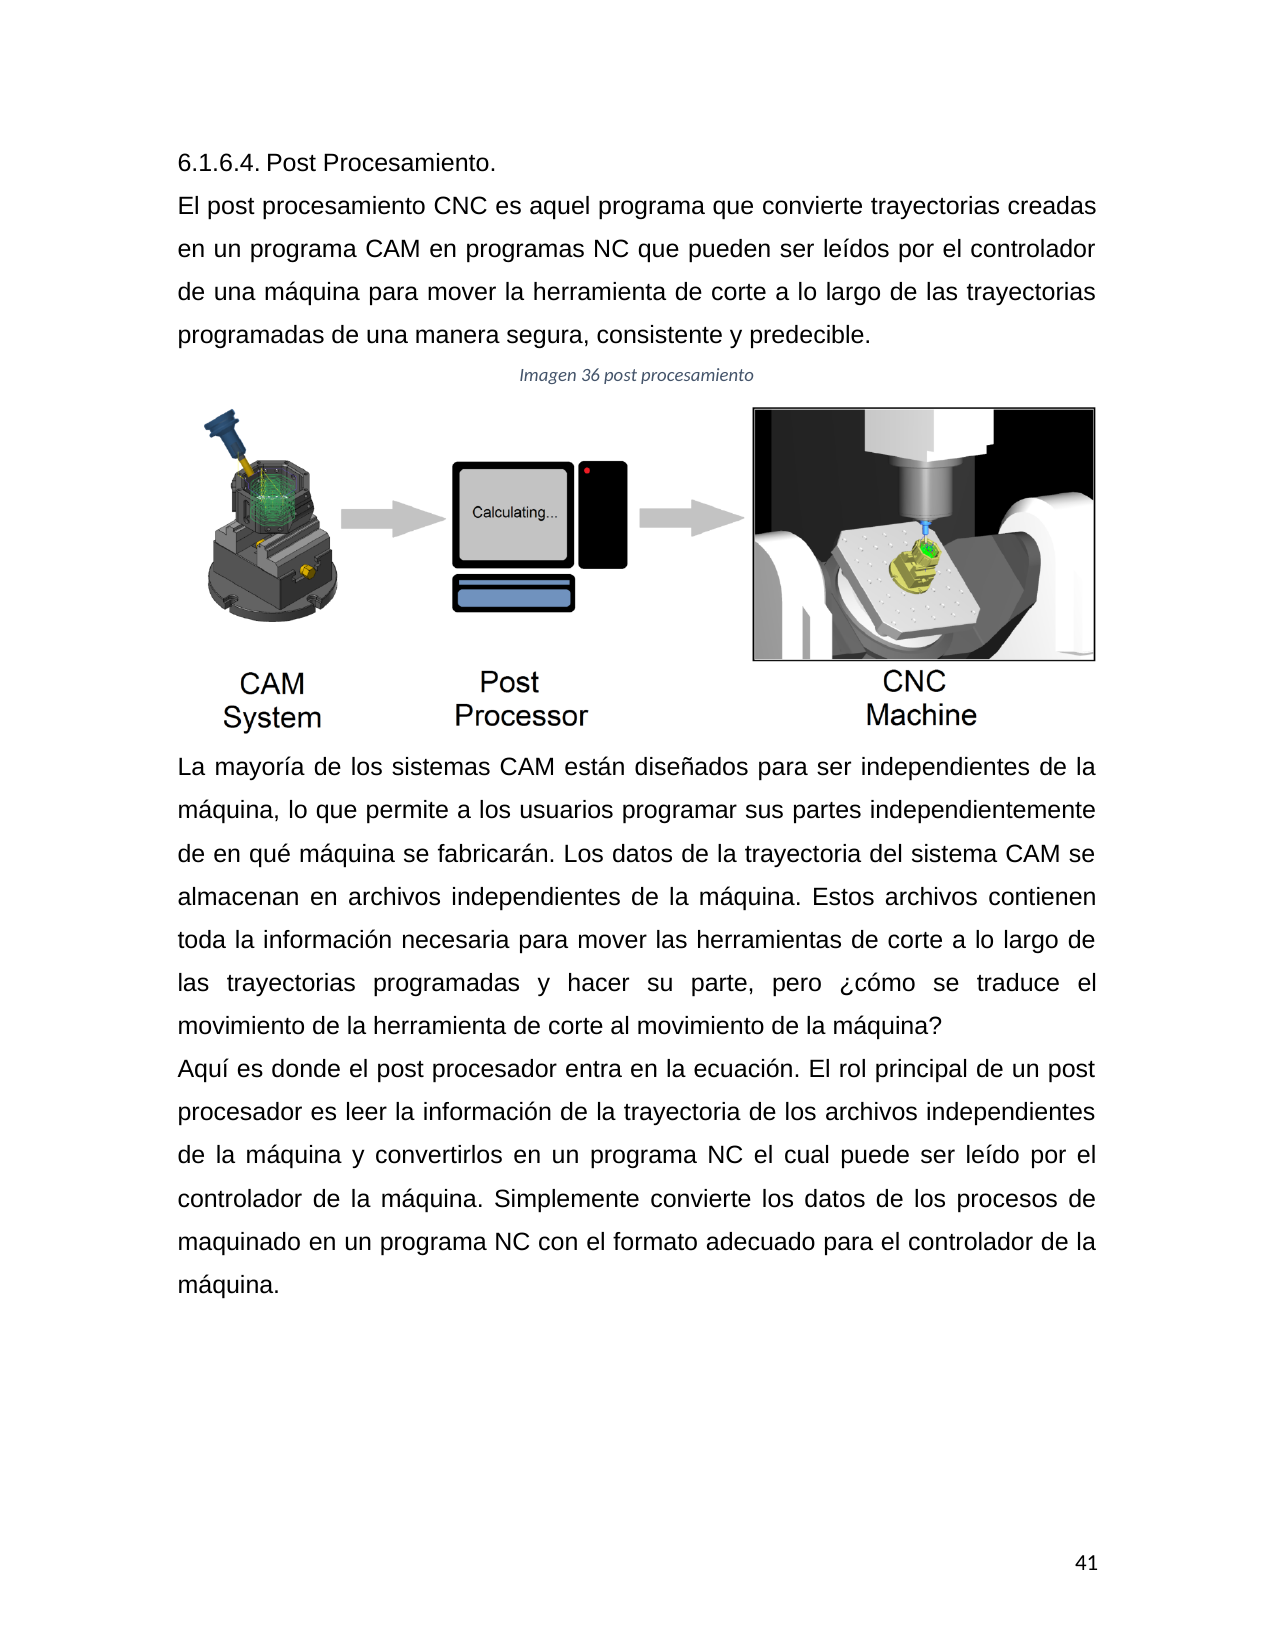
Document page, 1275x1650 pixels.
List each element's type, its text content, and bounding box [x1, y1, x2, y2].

text Aquí es donde el post procesador entra en la ecuación. El rol principal de un post procesador es leer la información de la trayectoria de los archivos independientes de la máquina y convertirlos en un programa NC el cual puede ser leído por el controlador de la máquina. Simplemente convierte los datos de los procesos de maquinado en un programa NC con el formato adecuado para el controlador de la máquina. [177, 1054, 1098, 1299]
text Imagen 36 post procesamiento [177, 363, 1098, 386]
text La mayoría de los sistemas CAM están diseñados para ser independientes de la máquina, lo que permite a los usuarios programar sus partes independientemente de en qué máquina se fabricarán. Los datos de la trayectoria del sistema CAM se almacenan en archivos independientes de la máquina. Estos archivos contienen toda la información necesaria para mover las herramientas de corte a lo largo de las trayectorias programadas y hacer su parte, pero ¿cómo se traduce el movimiento de la herramienta de corte al movimiento de la máquina? [177, 752, 1098, 1040]
picture [177, 407, 1096, 734]
text Post Procesamiento. [177, 148, 1098, 176]
text El post procesamiento CNC es aquel programa que convierte trayectorias creadas en un programa CAM en programas NC que pueden ser leídos por el controlador de una máquina para mover la herramienta de corte a lo largo de las trayectorias programadas de una manera segura, consistente y predecible. [177, 191, 1098, 349]
